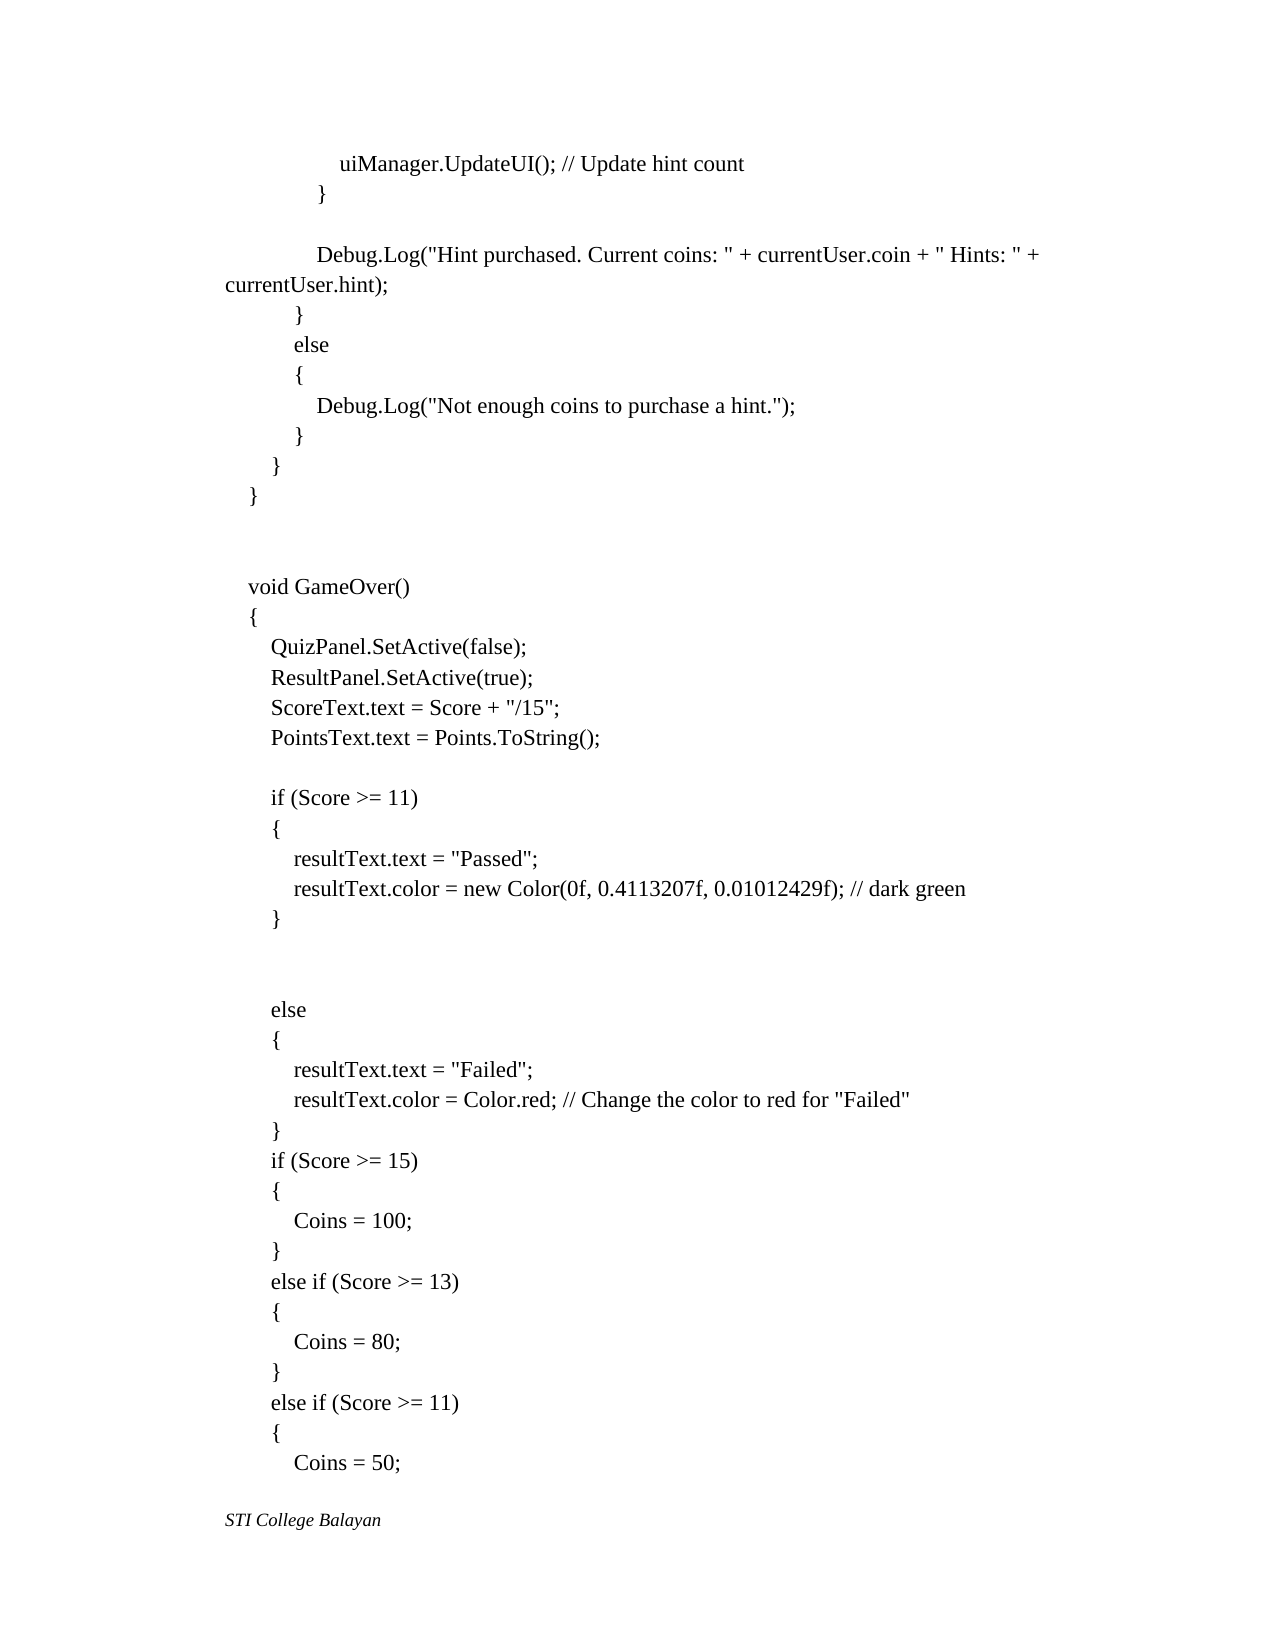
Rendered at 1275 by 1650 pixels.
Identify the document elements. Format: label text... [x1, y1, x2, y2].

text resultText.text = "Failed"; [225, 1056, 1125, 1083]
text } [225, 905, 1125, 932]
text else if (Score >= 11) [225, 1388, 1125, 1415]
text void GameOver() [225, 573, 1125, 599]
text uiManager.UpdateUI(); // Update hint count [225, 150, 1125, 176]
text { [225, 1026, 1125, 1052]
text resultText.color = new Color(0f, 0.4113207f, 0.01012429f); // dark green [225, 875, 1125, 901]
text Coins = 80; [225, 1328, 1125, 1354]
text { [225, 1298, 1125, 1324]
text Coins = 50; [225, 1449, 1125, 1475]
text } [225, 301, 1125, 327]
text Coins = 100; [225, 1207, 1125, 1234]
text QuizPanel.SetActive(false); [225, 633, 1125, 660]
text Debug.Log("Hint purchased. Current coins: " + currentUser.coin + " Hints: " + currentUser.hint); [225, 241, 1125, 297]
text if (Score >= 11) [225, 784, 1125, 811]
text { [225, 1419, 1125, 1445]
text { [225, 814, 1125, 841]
text } [225, 1358, 1125, 1385]
text resultText.color = Color.red; // Change the color to red for "Failed" [225, 1086, 1125, 1113]
text Debug.Log("Not enough coins to purchase a hint."); [225, 392, 1125, 418]
text } [225, 482, 1125, 509]
text else if (Score >= 13) [225, 1268, 1125, 1294]
text } [225, 180, 1125, 207]
text ResultPanel.SetActive(true); [225, 663, 1125, 690]
text PointsText.text = Points.ToString(); [225, 724, 1125, 750]
text resultText.text = "Passed"; [225, 845, 1125, 871]
text else [225, 331, 1125, 358]
text { [225, 361, 1125, 388]
text ScoreText.text = Score + "/15"; [225, 694, 1125, 720]
text { [225, 603, 1125, 629]
text else [225, 996, 1125, 1022]
text } [225, 422, 1125, 448]
text if (Score >= 15) [225, 1147, 1125, 1173]
text { [225, 1177, 1125, 1203]
text } [225, 1237, 1125, 1264]
text } [225, 1117, 1125, 1143]
text } [225, 452, 1125, 478]
